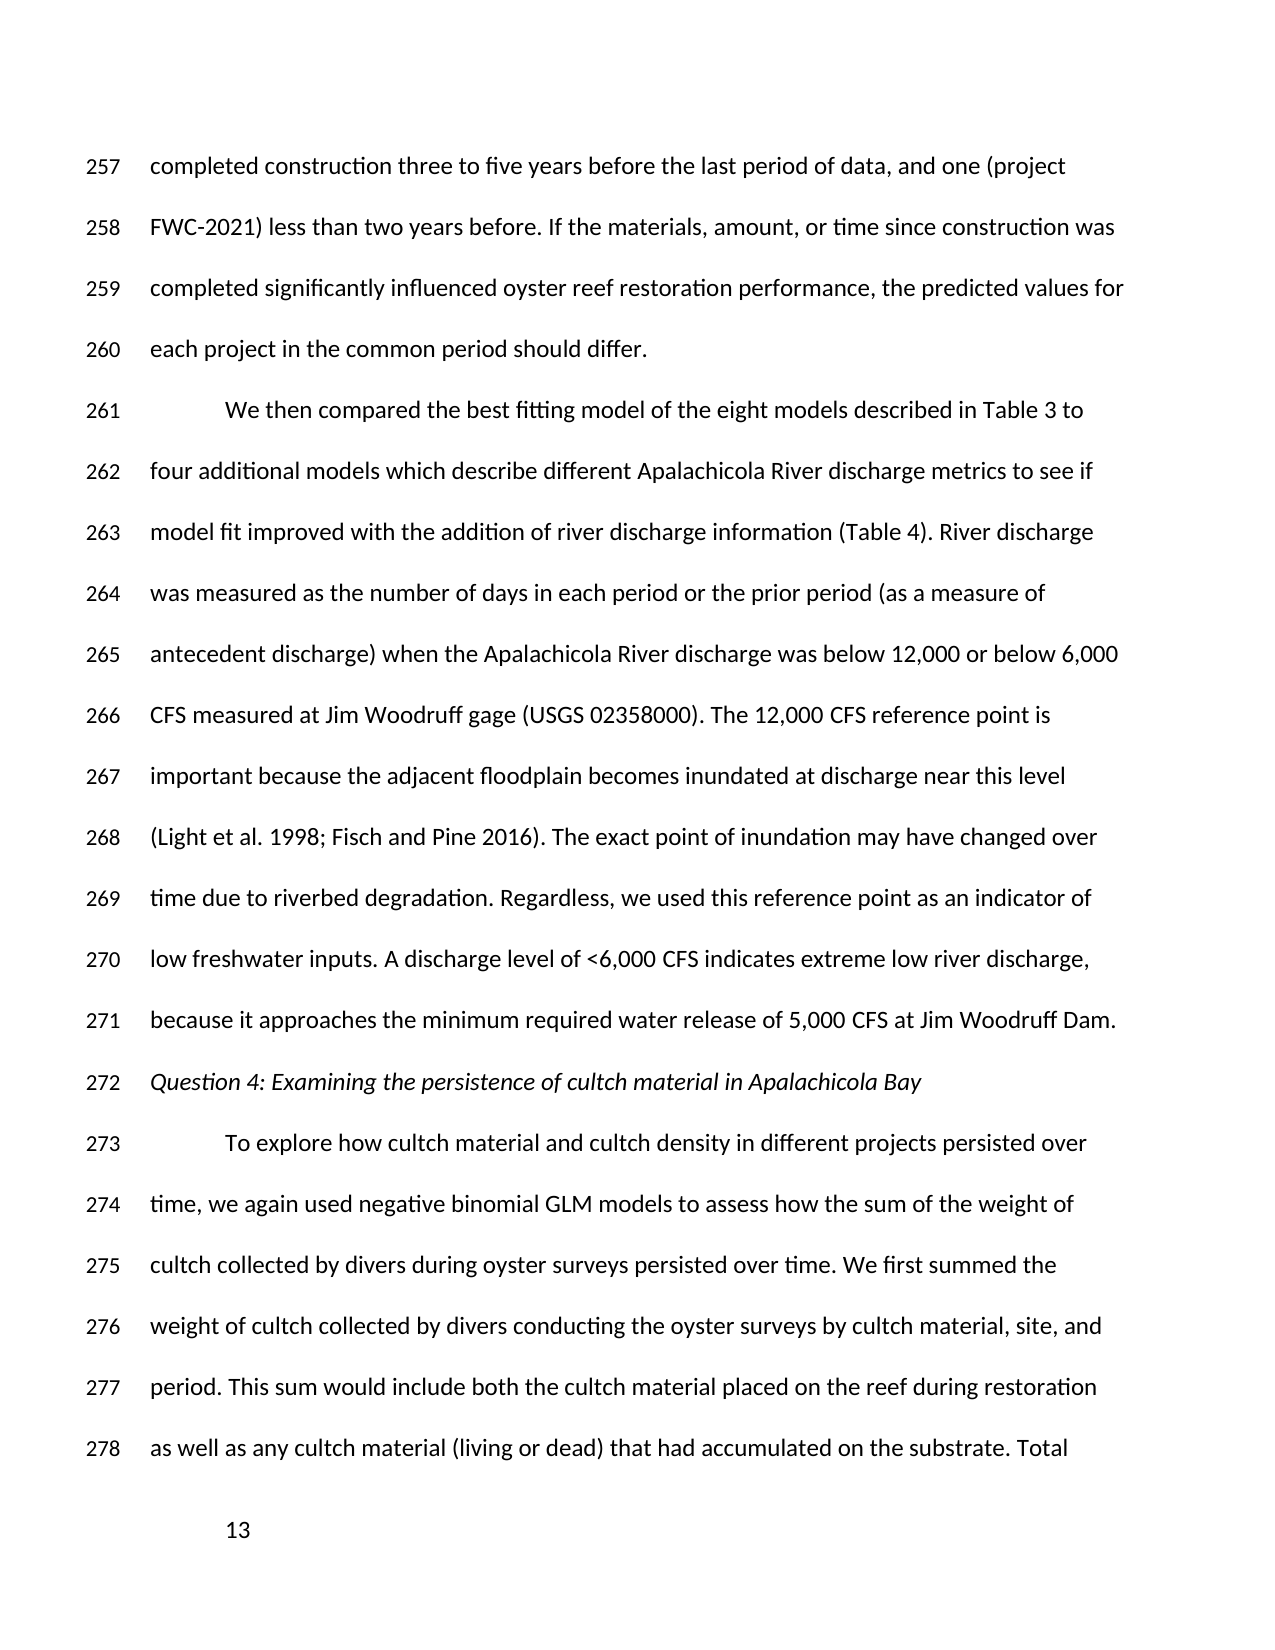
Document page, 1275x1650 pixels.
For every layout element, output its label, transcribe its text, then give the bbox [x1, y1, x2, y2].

text We then compared the best fitting model of the eight models described in Table 3 to four additional models which describe different Apalachicola River discharge metrics to see if model fit improved with the addition of river discharge information (Table 4). River discharge was measured as the number of days in each period or the prior period (as a measure of antecedent discharge) when the Apalachicola River discharge was below 12,000 or below 6,000 CFS measured at Jim Woodruff gage (USGS 02358000). The 12,000 CFS reference point is important because the adjacent floodplain becomes inundated at discharge near this level (Light et al. 1998; Fisch and Pine 2016). The exact point of inundation may have changed over time due to riverbed degradation. Regardless, we used this reference point as an indicator of low freshwater inputs. A discharge level of <6,000 CFS indicates extreme low river discharge, because it approaches the minimum required water release of 5,000 CFS at Jim Woodruff Dam. [150, 394, 1125, 1035]
text Question 4: Examining the persistence of cultch material in Apalachicola Bay [150, 1066, 1125, 1096]
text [150, 1127, 1125, 1462]
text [150, 150, 1125, 364]
